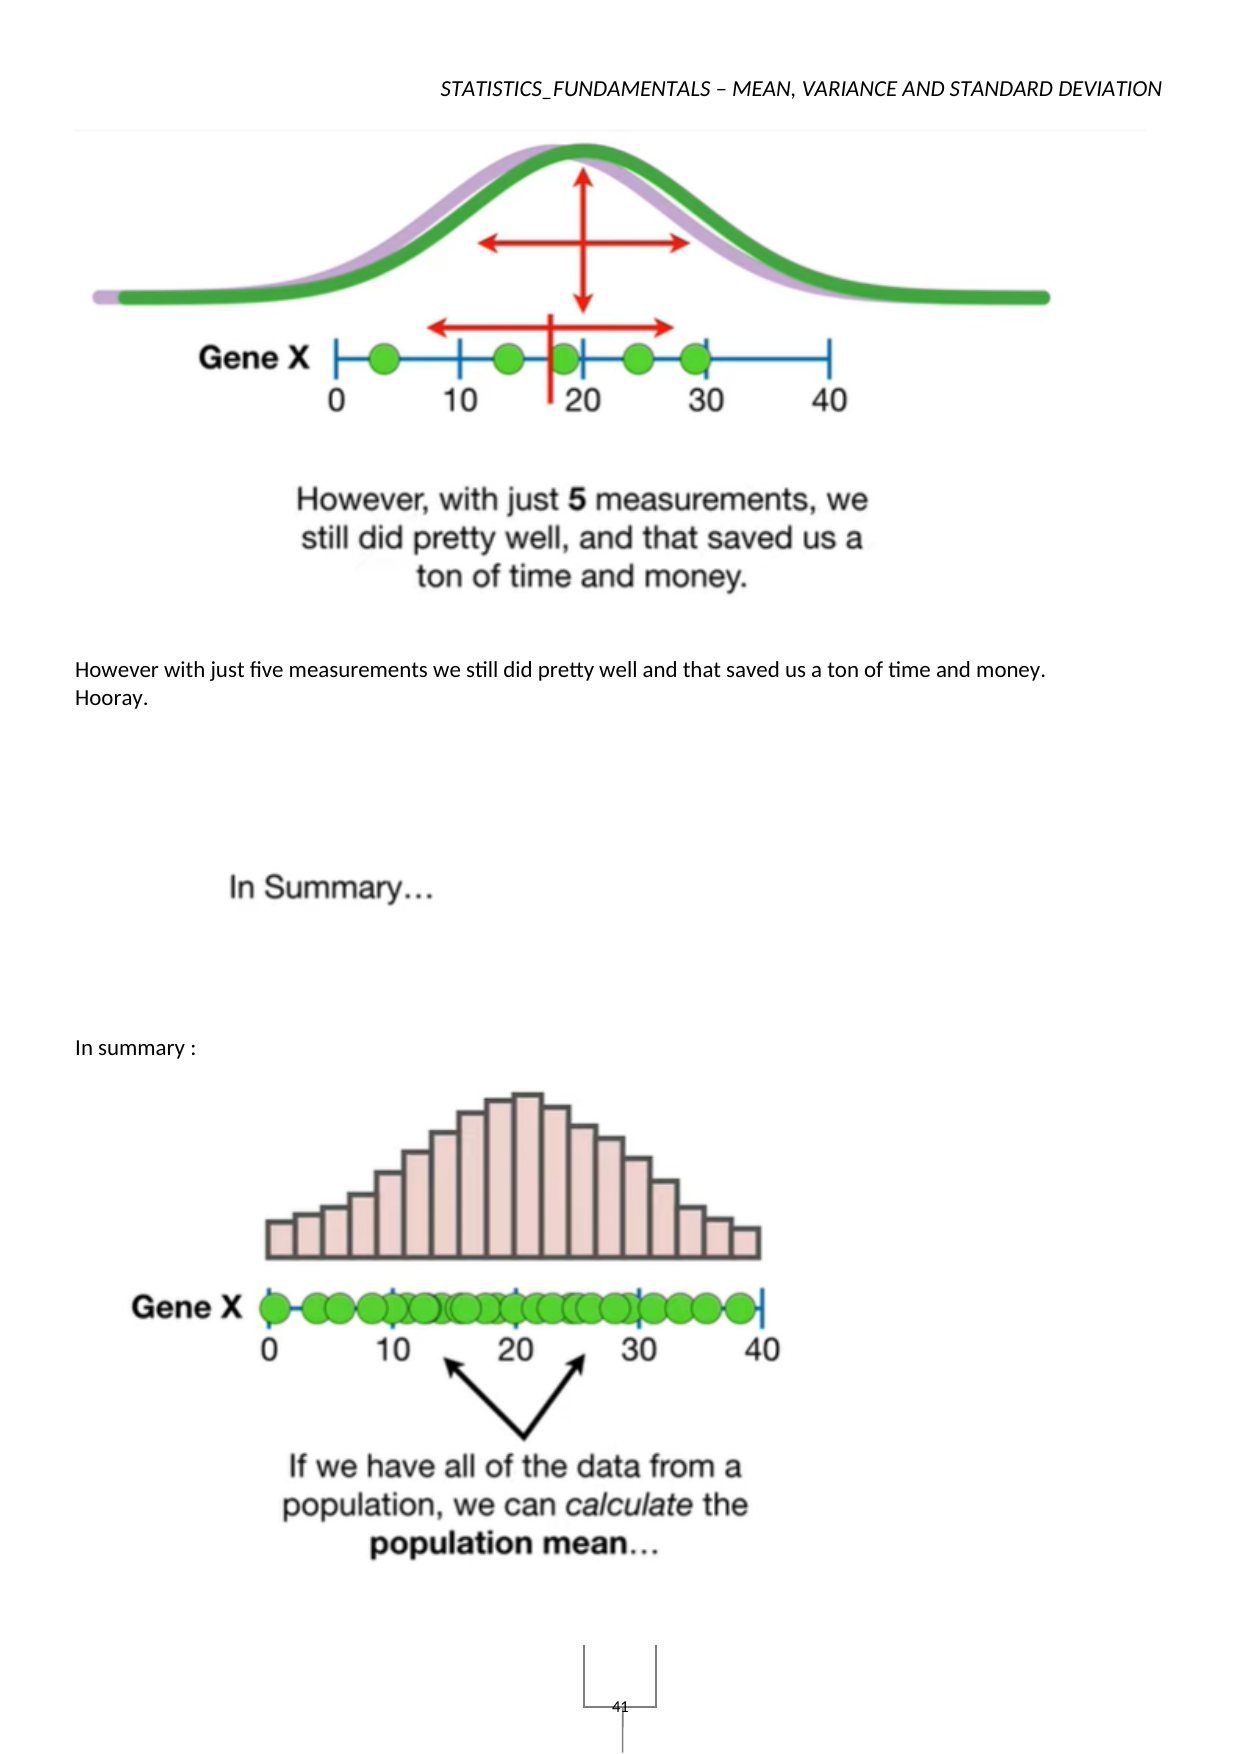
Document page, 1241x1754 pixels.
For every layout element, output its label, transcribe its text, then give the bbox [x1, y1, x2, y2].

text However with just five measurements we still did pretty well and that saved us a ton of time and money. [75, 655, 1165, 683]
picture [75, 1088, 874, 1645]
text In summary : [75, 1033, 1165, 1061]
picture [75, 129, 1146, 655]
text Hooray. [75, 683, 1165, 711]
picture [75, 767, 647, 1033]
